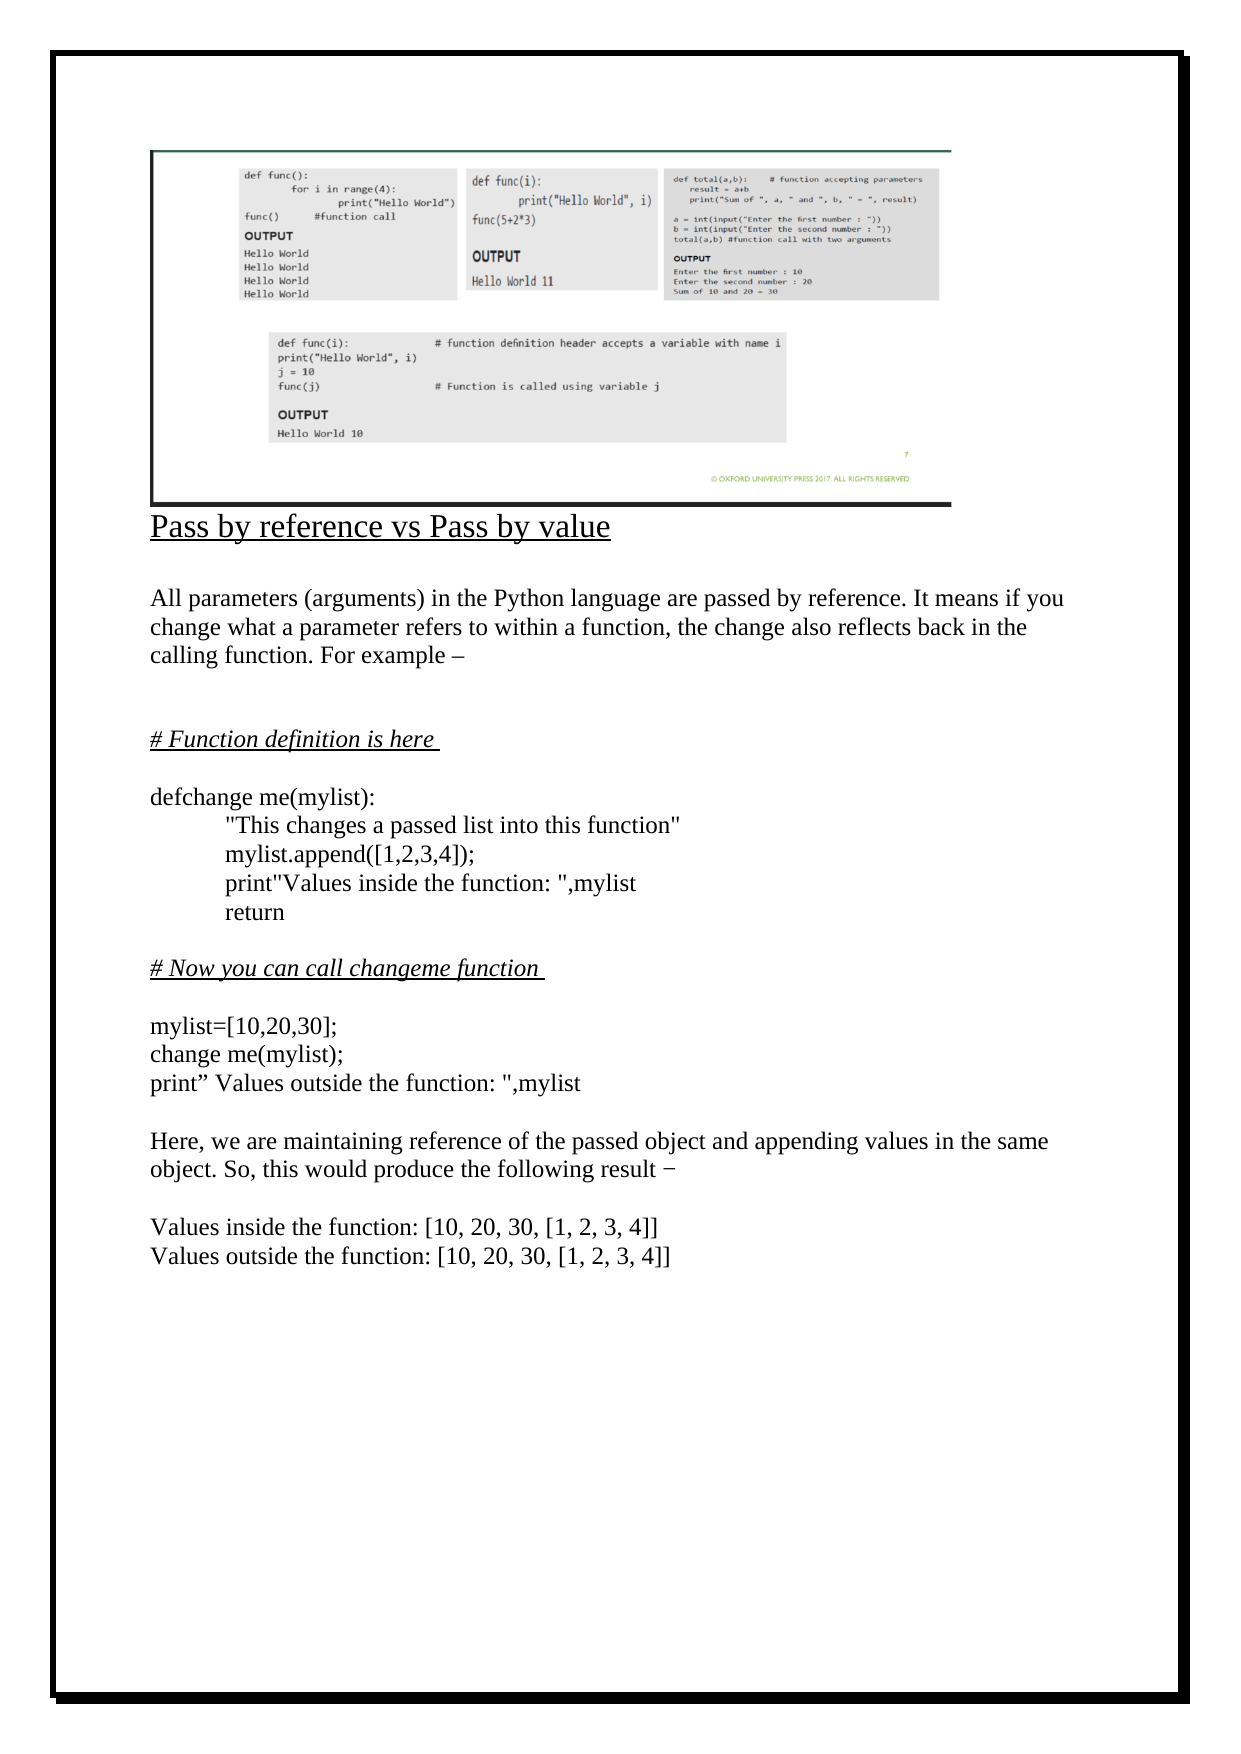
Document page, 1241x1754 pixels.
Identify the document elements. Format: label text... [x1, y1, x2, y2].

picture [150, 150, 952, 507]
text change me(mylist); [150, 1039, 1084, 1068]
text defchange me(mylist): [150, 782, 1084, 811]
text "This changes a passed list into this function" [150, 811, 1084, 839]
text Here, we are maintaining reference of the passed object and appending values in the same object. So, this would produce the following result − [150, 1126, 1084, 1183]
text mylist.append([1,2,3,4]); [150, 839, 1084, 868]
text # Function definition is here [150, 724, 1084, 753]
text return [150, 897, 1084, 926]
text print"Values inside the function: ",mylist [150, 868, 1084, 897]
text Values inside the function: [10, 20, 30, [1, 2, 3, 4]] [150, 1212, 1084, 1241]
text mylist=[10,20,30]; [150, 1011, 1084, 1039]
text # Now you can call changeme function [150, 953, 1084, 982]
text print” Values outside the function: ",mylist [150, 1068, 1084, 1097]
text Pass by reference vs Pass by value [150, 506, 1084, 544]
text Values outside the function: [10, 20, 30, [1, 2, 3, 4]] [150, 1241, 1084, 1269]
text All parameters (arguments) in the Python language are passed by reference. It means if you change what a parameter refers to within a function, the change also reflects back in the calling function. For example – [150, 583, 1084, 669]
